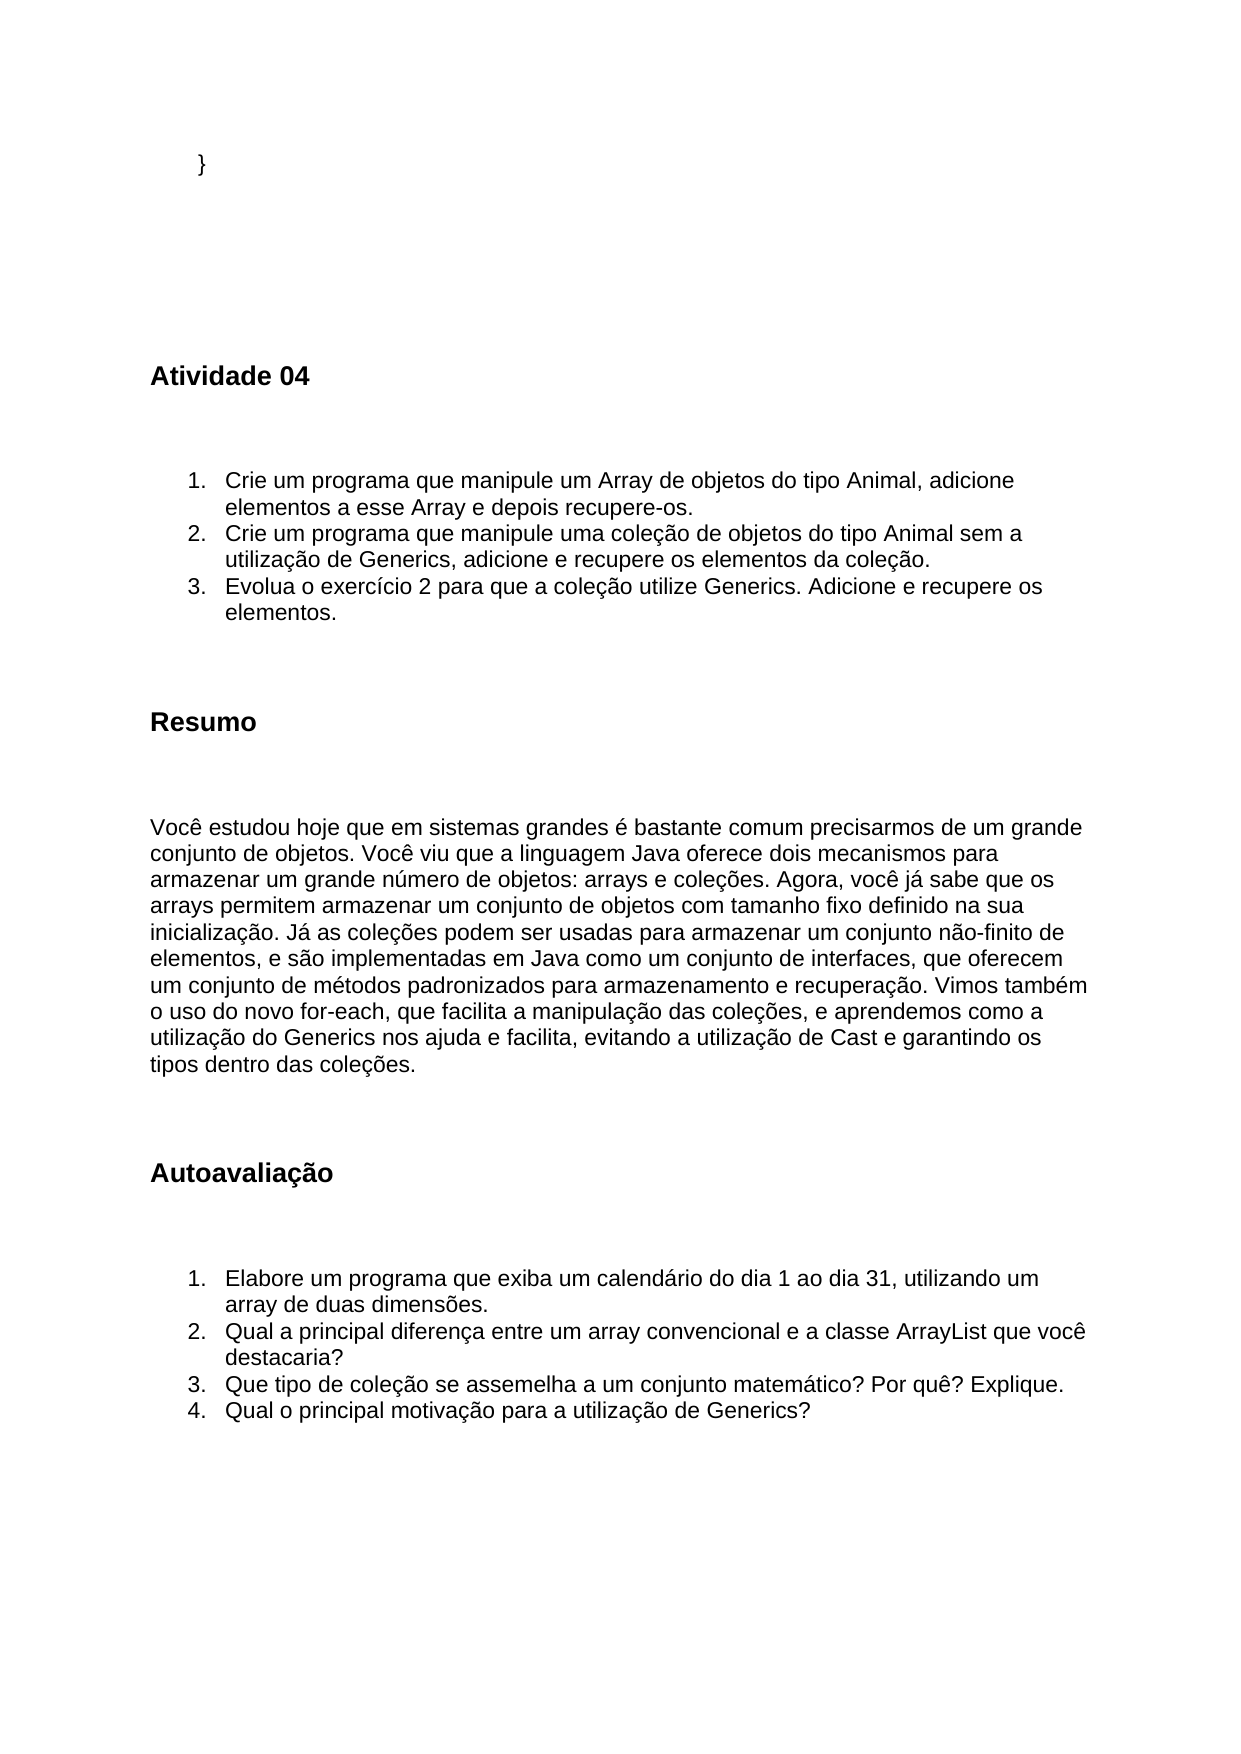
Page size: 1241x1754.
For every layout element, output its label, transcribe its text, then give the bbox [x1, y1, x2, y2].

list Evolua o exercício 2 para que a coleção utilize Generics. Adicione e recupere os elementos. [187, 573, 1090, 625]
subtitle Autoavaliação [150, 1157, 1090, 1189]
list Qual a principal diferença entre um array convencional e a classe ArrayList que você destacaria? [187, 1318, 1090, 1371]
text } [198, 150, 1090, 176]
list Crie um programa que manipule uma coleção de objetos do tipo Animal sem a utilização de Generics, adicione e recupere os elementos da coleção. [187, 520, 1090, 573]
list Elabore um programa que exiba um calendário do dia 1 ao dia 31, utilizando um array de duas dimensões. [187, 1265, 1090, 1318]
subtitle Resumo [150, 706, 1090, 737]
subtitle Atividade 04 [150, 359, 1090, 391]
list Qual o principal motivação para a utilização de Generics? [187, 1397, 1090, 1423]
text Você estudou hoje que em sistemas grandes é bastante comum precisarmos de um grande conjunto de objetos. Você viu que a linguagem Java oferece dois mecanismos para armazenar um grande número de objetos: arrays e coleções. Agora, você já sabe que os arrays permitem armazenar um conjunto de objetos com tamanho fixo definido na sua inicialização. Já as coleções podem ser usadas para armazenar um conjunto não-finito de elementos, e são implementadas em Java como um conjunto de interfaces, que oferecem um conjunto de métodos padronizados para armazenamento e recuperação. Vimos também o uso do novo for-each, que facilita a manipulação das coleções, e aprendemos como a utilização do Generics nos ajuda e facilita, evitando a utilização de Cast e garantindo os tipos dentro das coleções. [150, 813, 1090, 1077]
list Que tipo de coleção se assemelha a um conjunto matemático? Por quê? Explique. [187, 1371, 1090, 1397]
list Crie um programa que manipule um Array de objetos do tipo Animal, adicione elementos a esse Array e depois recupere-os. [187, 467, 1090, 520]
